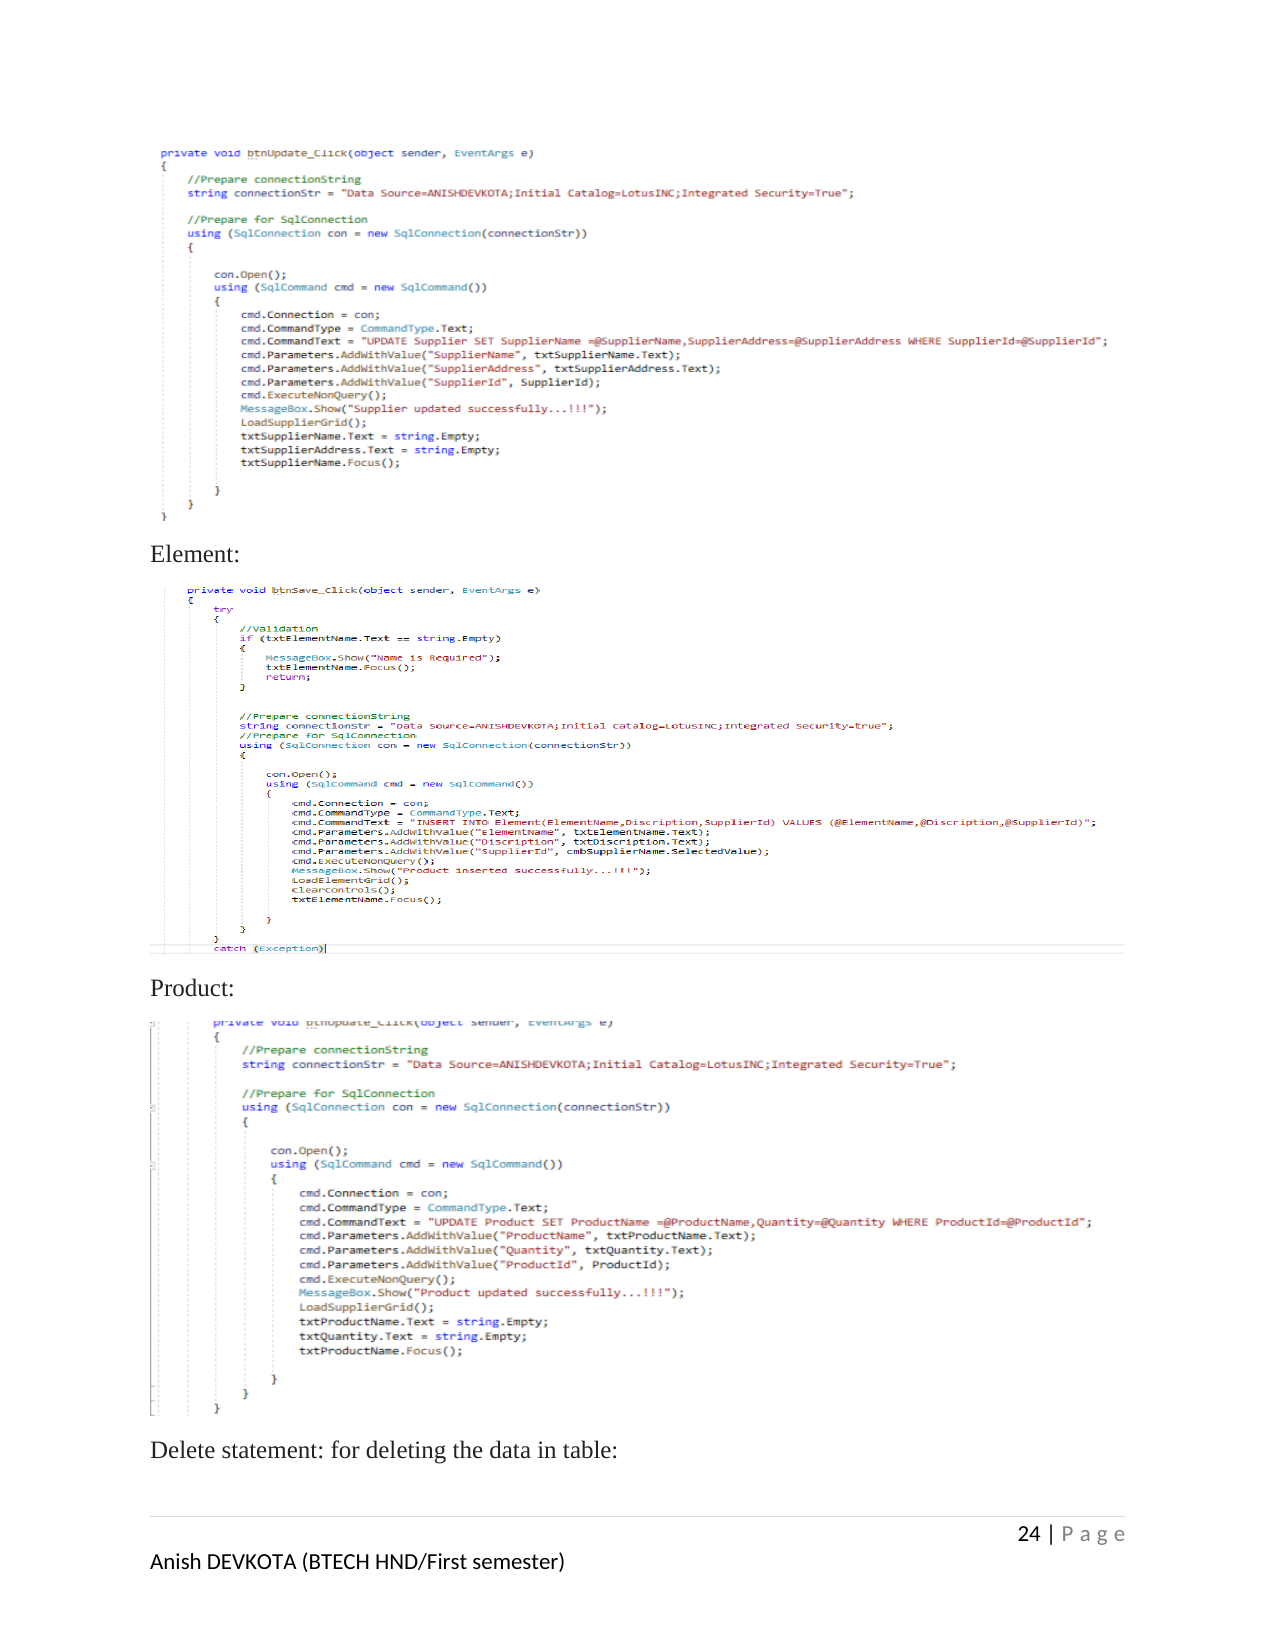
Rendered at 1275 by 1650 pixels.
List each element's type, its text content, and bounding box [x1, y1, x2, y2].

picture [150, 150, 1125, 521]
text Delete statement: for deleting the data in table: [150, 1435, 1125, 1463]
picture [150, 1021, 1125, 1416]
text Element: [150, 539, 1125, 568]
picture [150, 587, 1125, 955]
text Product: [150, 973, 1125, 1002]
